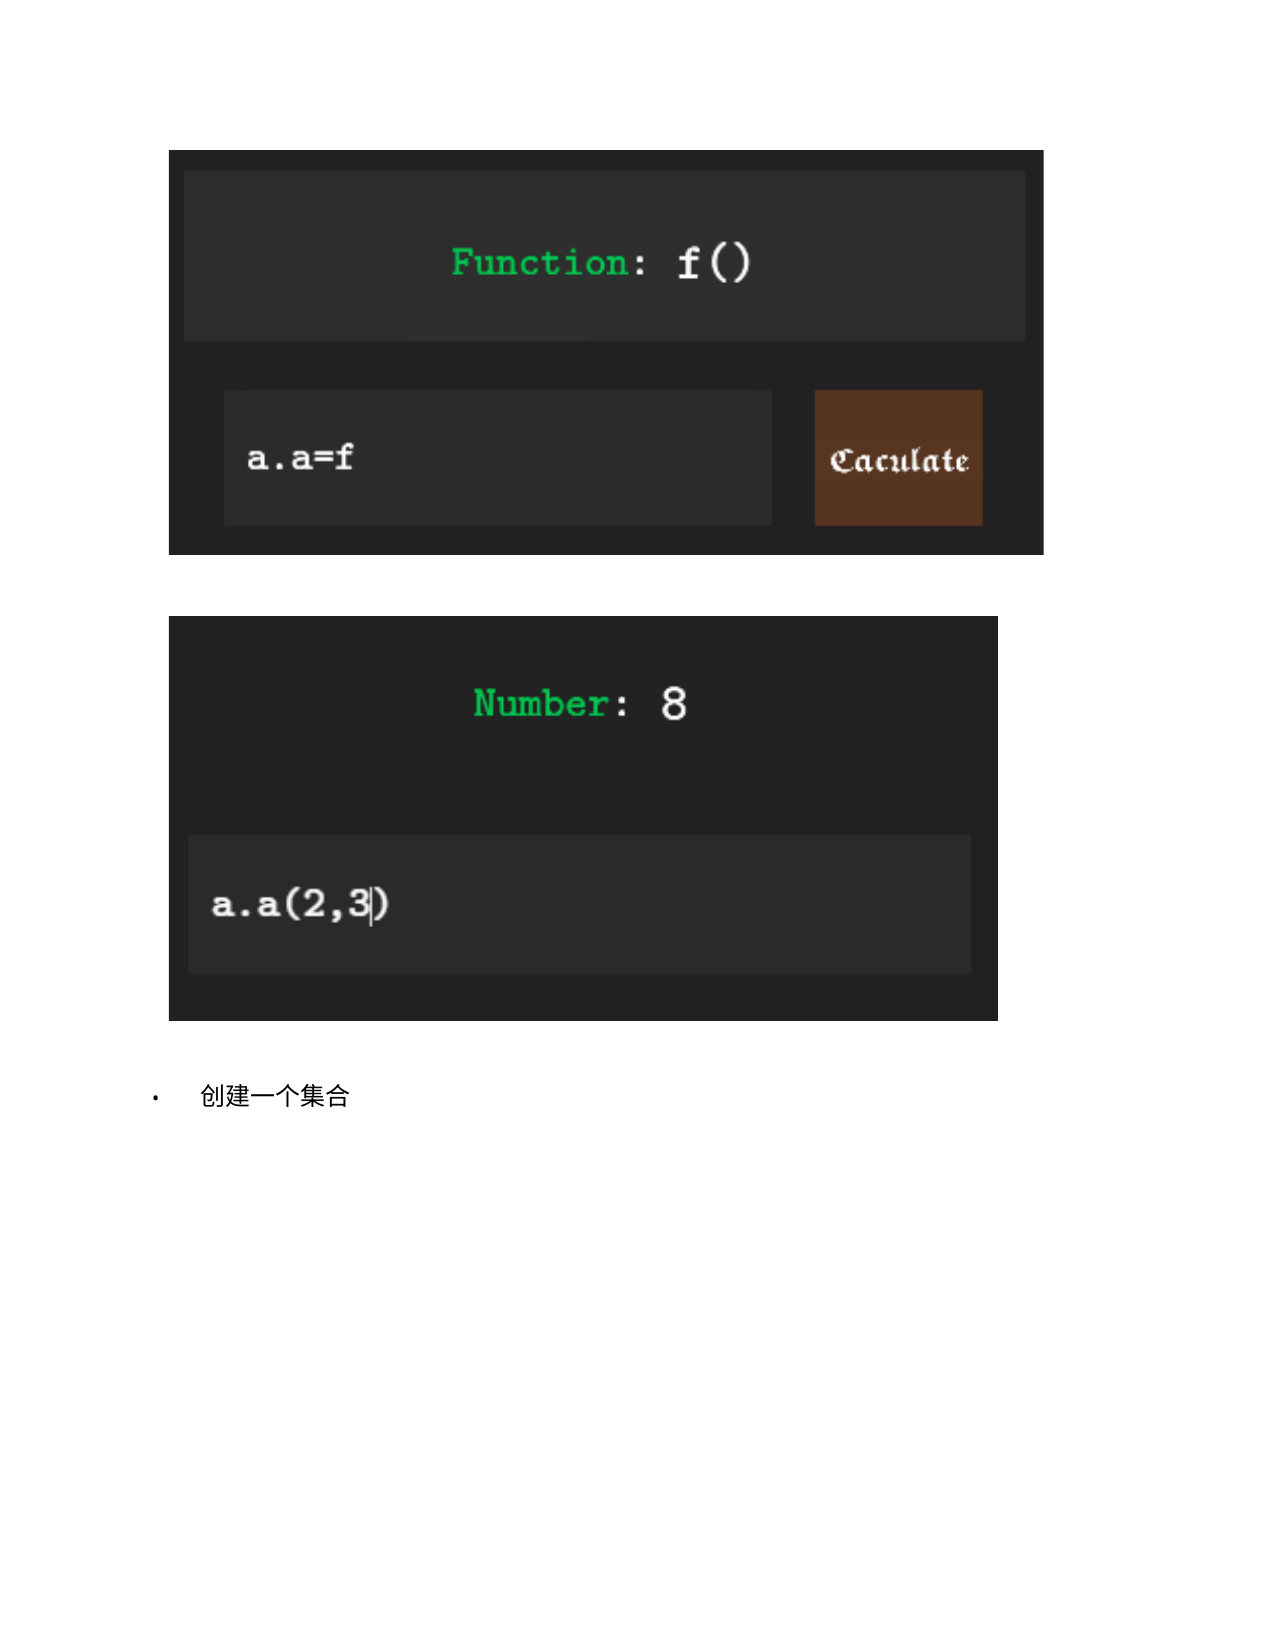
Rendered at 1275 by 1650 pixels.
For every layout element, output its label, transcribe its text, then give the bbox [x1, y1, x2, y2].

list 创建一个集合 [150, 1082, 1125, 1111]
picture [168, 616, 998, 1021]
picture [168, 150, 1044, 555]
